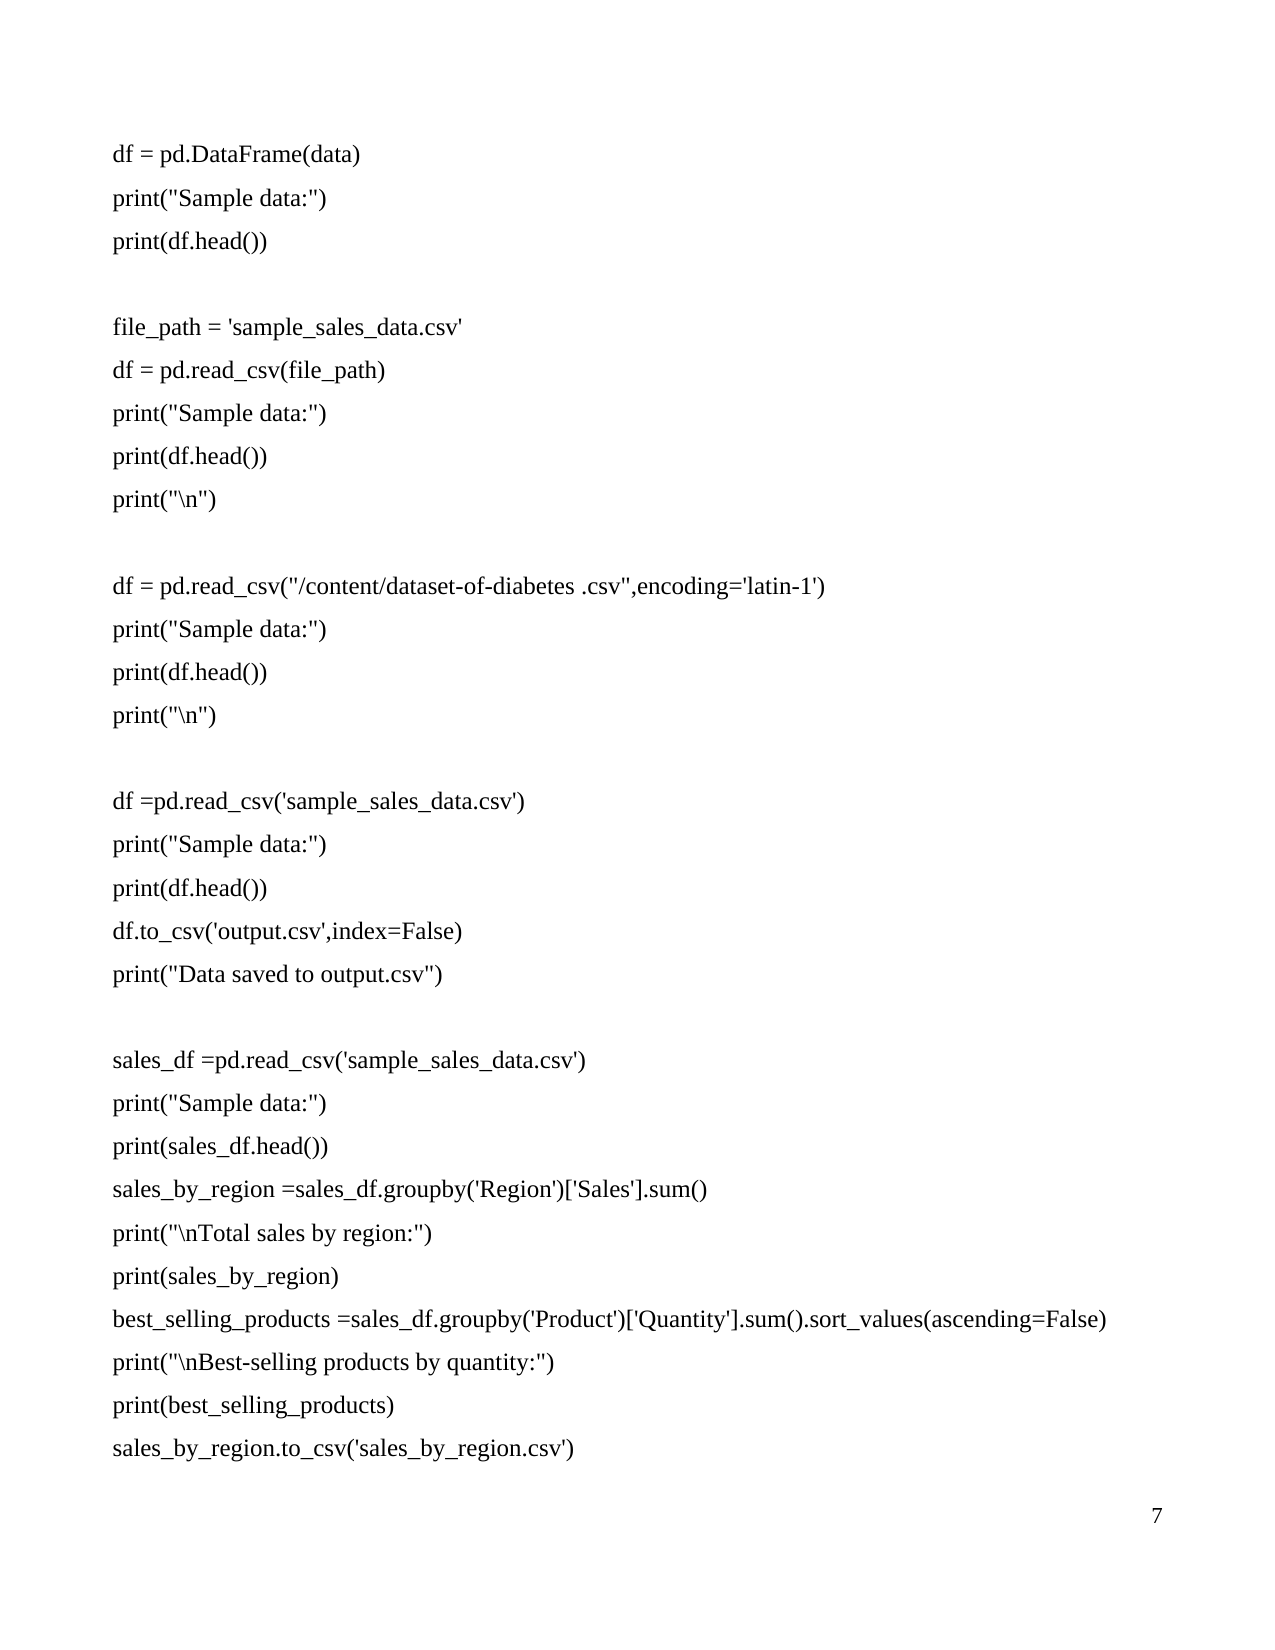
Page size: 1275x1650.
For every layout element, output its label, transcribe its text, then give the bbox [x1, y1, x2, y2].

text print(df.head()) [112, 873, 1162, 901]
text best_selling_products =sales_df.groupby('Product')['Quantity'].sum().sort_values(ascending=False) [112, 1304, 1162, 1333]
text print("Data saved to output.csv") [112, 959, 1162, 988]
text print("\nTotal sales by region:") [112, 1218, 1162, 1246]
text print(sales_df.head()) [112, 1131, 1162, 1160]
text df =pd.read_csv('sample_sales_data.csv') [112, 786, 1162, 815]
text print(df.head()) [112, 441, 1162, 470]
text print(df.head()) [112, 657, 1162, 686]
text df = pd.DataFrame(data) [112, 139, 1162, 168]
text sales_df =pd.read_csv('sample_sales_data.csv') [112, 1045, 1162, 1074]
text print("Sample data:") [112, 398, 1162, 427]
text df = pd.read_csv(file_path) [112, 355, 1162, 384]
text print("Sample data:") [112, 183, 1162, 211]
text df = pd.read_csv("/content/dataset-of-diabetes .csv",encoding='latin-1') [112, 571, 1162, 599]
text print("\nBest-selling products by quantity:") [112, 1347, 1162, 1376]
text df.to_csv('output.csv',index=False) [112, 916, 1162, 944]
text print("\n") [112, 484, 1162, 513]
text print("Sample data:") [112, 614, 1162, 643]
text print(df.head()) [112, 226, 1162, 254]
text print("Sample data:") [112, 829, 1162, 858]
text print(best_selling_products) [112, 1390, 1162, 1419]
text print("Sample data:") [112, 1088, 1162, 1117]
text sales_by_region =sales_df.groupby('Region')['Sales'].sum() [112, 1174, 1162, 1203]
text print(sales_by_region) [112, 1261, 1162, 1289]
text sales_by_region.to_csv('sales_by_region.csv') [112, 1433, 1162, 1462]
text print("\n") [112, 700, 1162, 729]
text file_path = 'sample_sales_data.csv' [112, 312, 1162, 341]
